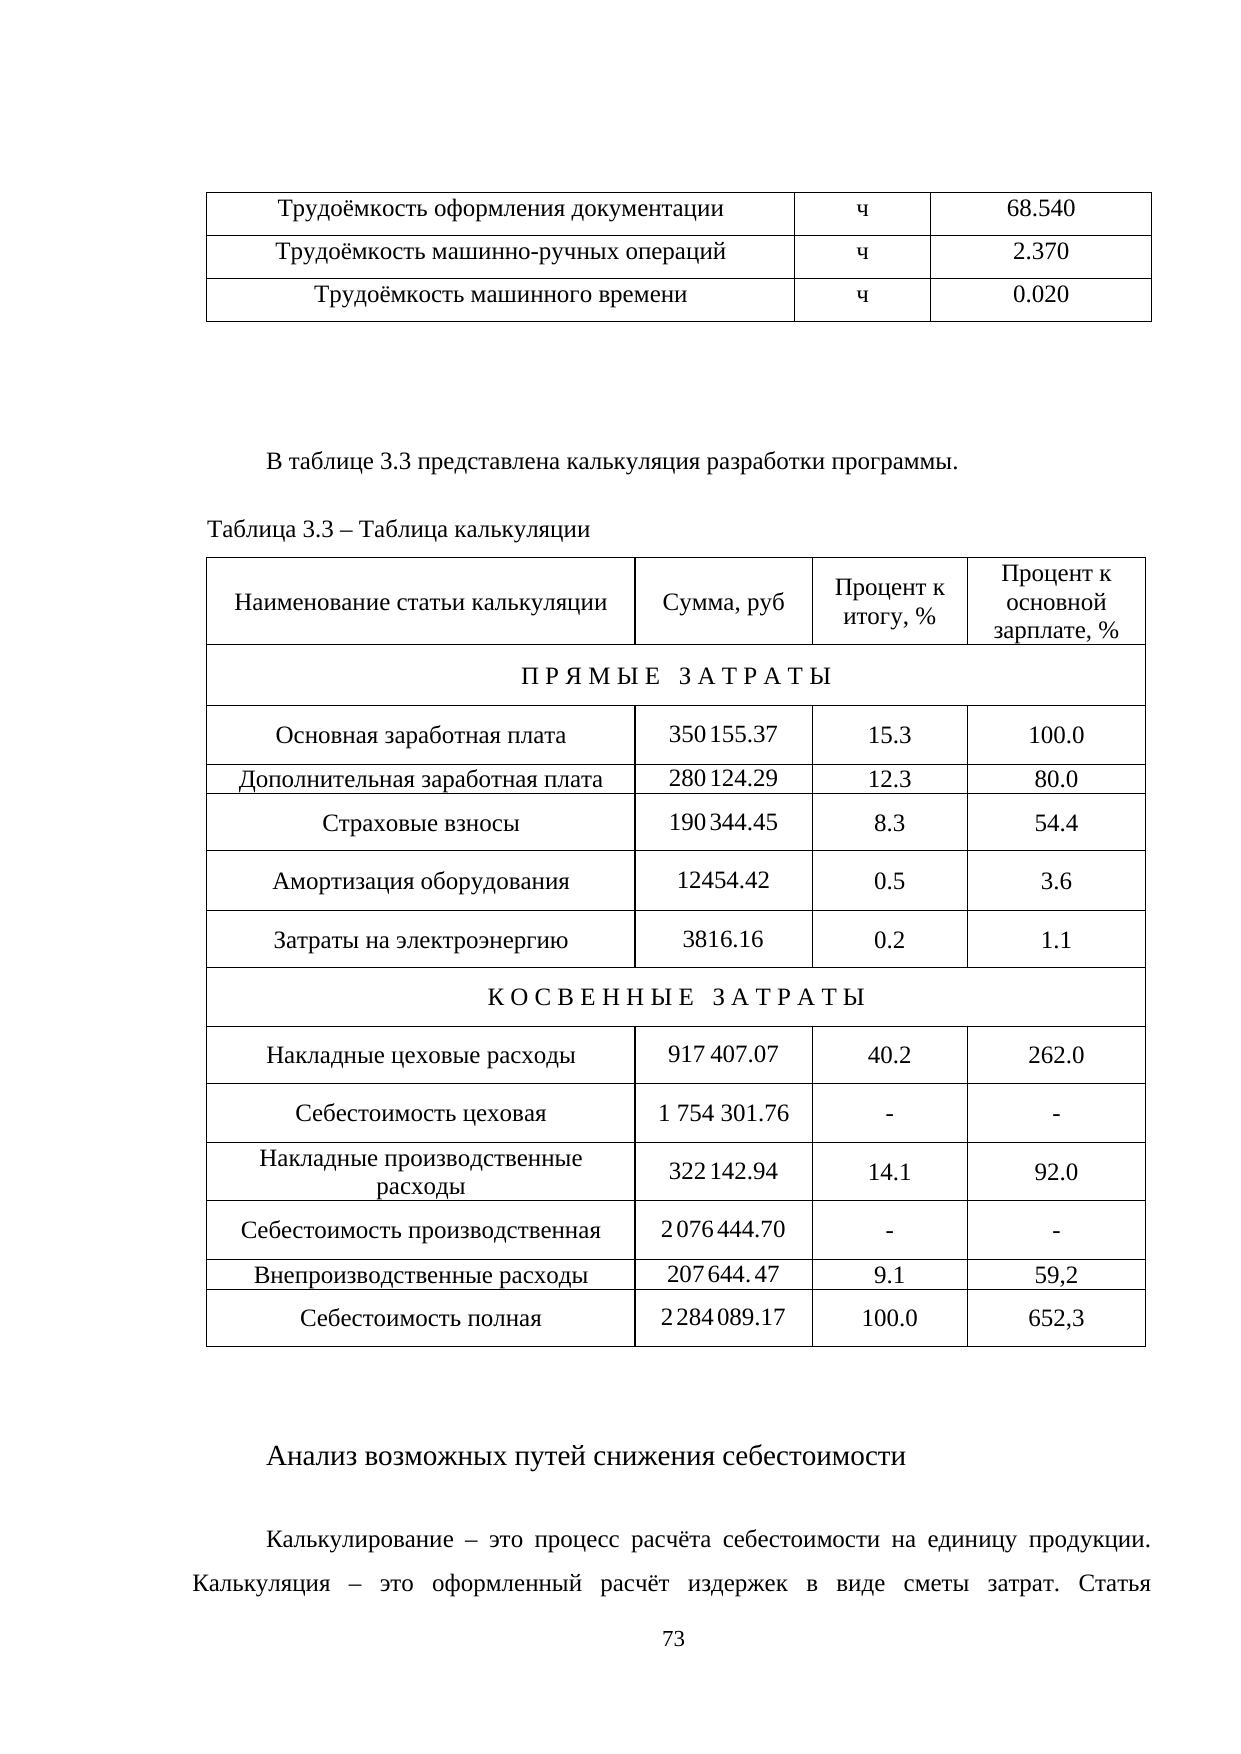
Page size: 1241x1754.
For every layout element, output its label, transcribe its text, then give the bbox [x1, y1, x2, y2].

table_cell [636, 1290, 812, 1346]
table_cell 9.1 [813, 1260, 967, 1288]
table_cell 3.6 [968, 851, 1145, 910]
table_cell - [813, 1201, 967, 1259]
table_cell [636, 1143, 812, 1200]
table_cell [636, 1201, 812, 1259]
table_cell - [968, 1084, 1145, 1142]
table_cell 14.1 [813, 1143, 967, 1200]
table_cell 68.540 [931, 193, 1151, 235]
table_cell КОСВЕННЫЕ ЗАТРАТЫ [207, 968, 1145, 1026]
table_cell - [968, 1201, 1145, 1259]
table_cell ПРЯМЫЕ ЗАТРАТЫ [207, 645, 1145, 705]
table_cell 1.1 [968, 911, 1145, 967]
table_cell 59,2 [968, 1260, 1145, 1288]
table_cell [636, 1027, 812, 1083]
text В таблице 3.3 представлена калькуляция разработки программы. [266, 446, 1152, 474]
table_cell [636, 706, 812, 763]
table_cell Накладные производственные расходы [207, 1143, 634, 1200]
table_cell Трудоёмкость оформления документации [207, 193, 794, 235]
table_cell ч [795, 236, 930, 278]
table_cell 40.2 [813, 1027, 967, 1083]
table_cell 15.3 [813, 706, 967, 763]
table_cell [636, 851, 812, 910]
table_cell Амортизация оборудования [207, 851, 634, 910]
table_cell 54.4 [968, 794, 1145, 850]
table_cell [636, 765, 812, 793]
table_cell 100.0 [813, 1290, 967, 1346]
table_cell 12.3 [813, 765, 967, 793]
table_header Процент к основной зарплате, % [968, 558, 1145, 644]
table_header Процент к итогу, % [813, 558, 967, 644]
table_cell Дополнительная заработная плата [207, 765, 634, 793]
table_cell 1 754 301.76 [636, 1084, 812, 1142]
table_cell 100.0 [968, 706, 1145, 763]
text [192, 1524, 1152, 1596]
table_header Сумма, руб [636, 558, 812, 644]
table_cell - [813, 1084, 967, 1142]
table_header Наименование статьи калькуляции [207, 558, 634, 644]
table_cell Себестоимость производственная [207, 1201, 634, 1259]
table_cell 0.2 [813, 911, 967, 967]
text Таблица 3.3 – Таблица калькуляции [207, 514, 1152, 543]
table_cell Накладные цеховые расходы [207, 1027, 634, 1083]
table_cell Себестоимость полная [207, 1290, 634, 1346]
table_cell Трудоёмкость машинно-ручных операций [207, 236, 794, 278]
table_cell 652,3 [968, 1290, 1145, 1346]
table_cell 80.0 [968, 765, 1145, 793]
table_cell [636, 794, 812, 850]
table_cell [636, 911, 812, 967]
table_cell 262.0 [968, 1027, 1145, 1083]
table_cell Себестоимость цеховая [207, 1084, 634, 1142]
table_cell Трудоёмкость машинного времени [207, 279, 794, 321]
table_cell Страховые взносы [207, 794, 634, 850]
table_cell ч [795, 193, 930, 235]
table_cell 8.3 [813, 794, 967, 850]
table_cell Затраты на электроэнергию [207, 911, 634, 967]
table_cell 2.370 [931, 236, 1151, 278]
table_cell 92.0 [968, 1143, 1145, 1200]
table_cell ч [795, 279, 930, 321]
table_cell Основная заработная плата [207, 706, 634, 763]
table_cell [636, 1260, 812, 1288]
table_cell Внепроизводственные расходы [207, 1260, 634, 1288]
text Анализ возможных путей снижения себестоимости [266, 1438, 1152, 1472]
table_cell 0.020 [931, 279, 1151, 321]
table_cell 0.5 [813, 851, 967, 910]
